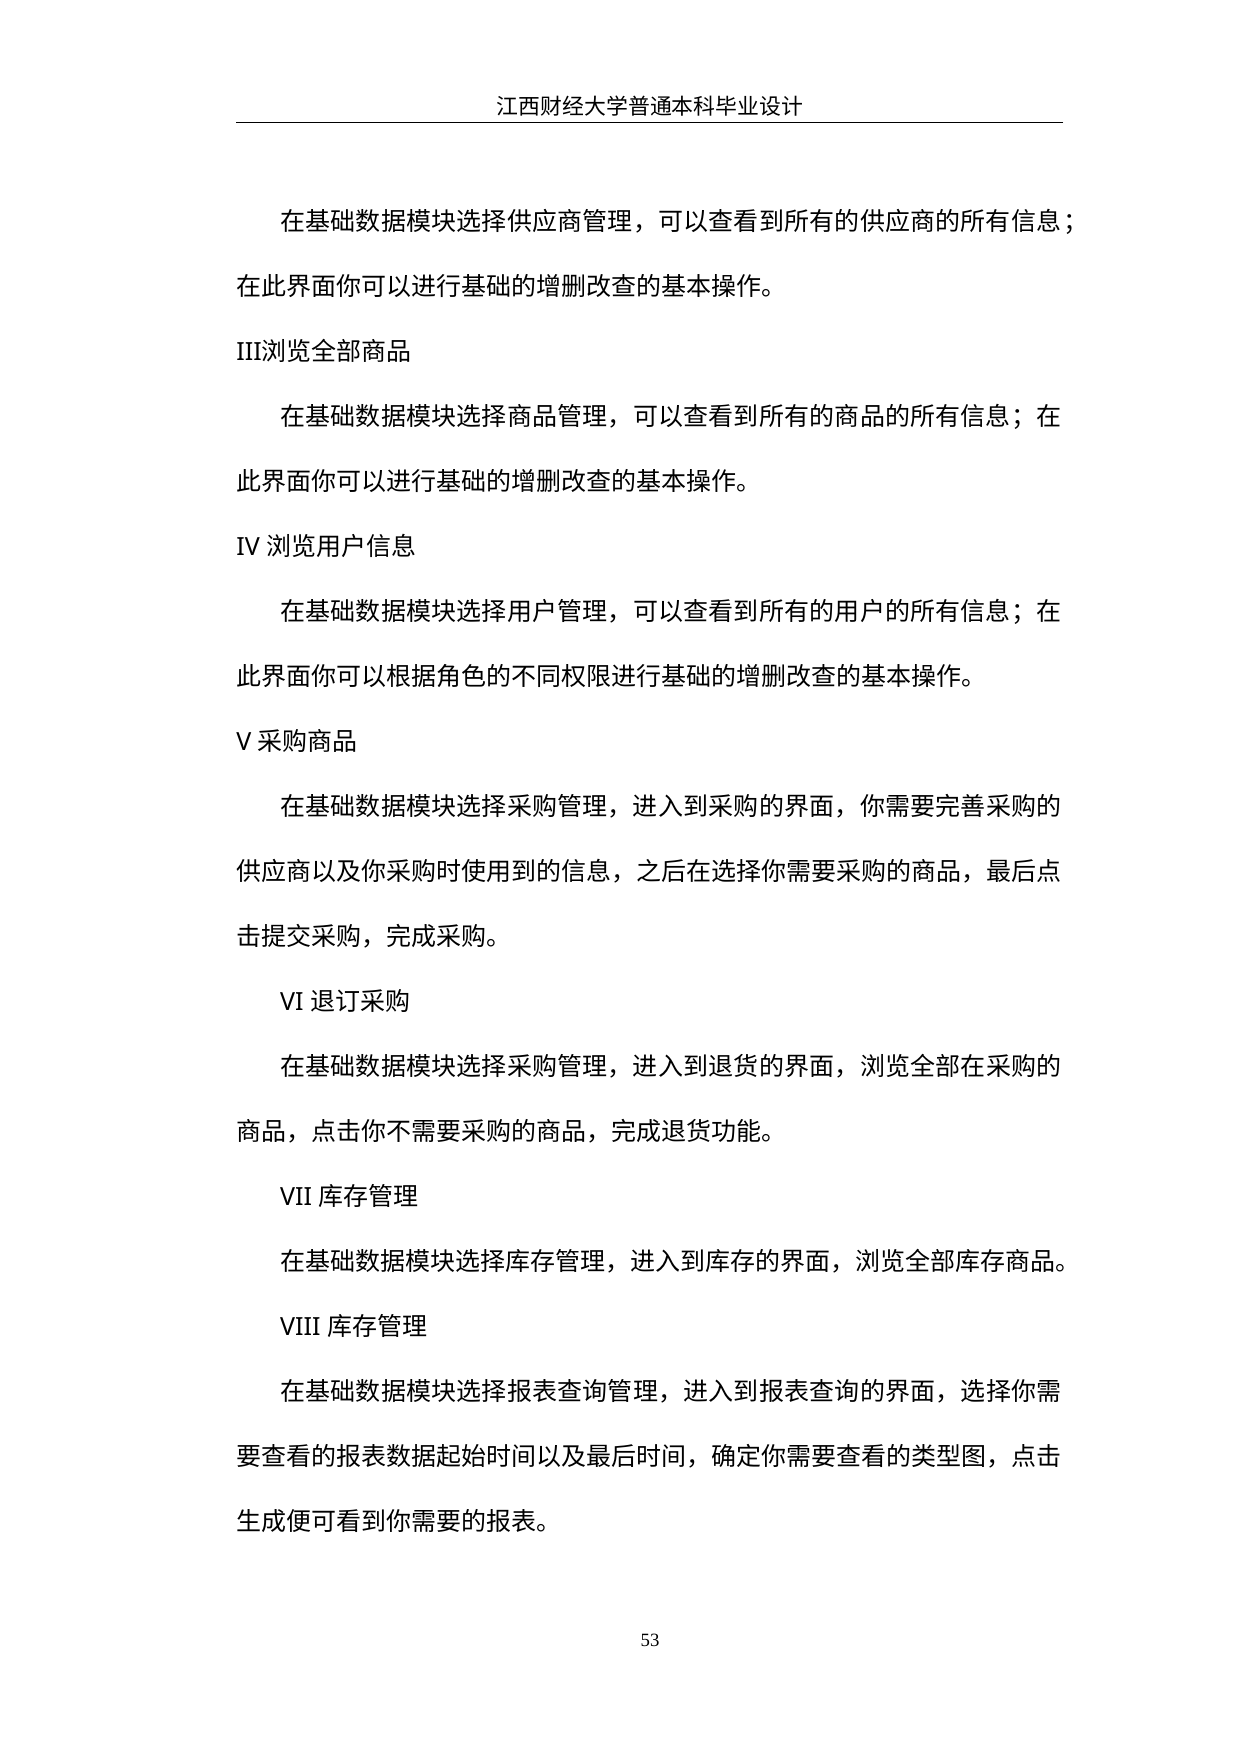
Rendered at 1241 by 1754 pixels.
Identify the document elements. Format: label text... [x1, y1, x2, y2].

text 在基础数据模块选择用户管理，可以查看到所有的用户的所有信息；在此界面你可以根据角色的不同权限进行基础的增删改查的基本操作。 [236, 577, 1063, 707]
text 在基础数据模块选择商品管理，可以查看到所有的商品的所有信息；在此界面你可以进行基础的增删改查的基本操作。 [236, 382, 1063, 512]
text VII 库存管理 [236, 1162, 1063, 1227]
text 在基础数据模块选择报表查询管理，进入到报表查询的界面，选择你需要查看的报表数据起始时间以及最后时间，确定你需要查看的类型图，点击生成便可看到你需要的报表。 [236, 1357, 1063, 1552]
text VI 退订采购 [236, 967, 1063, 1032]
text 在基础数据模块选择采购管理，进入到退货的界面，浏览全部在采购的商品，点击你不需要采购的商品，完成退货功能。 [236, 1032, 1063, 1162]
text VIII 库存管理 [236, 1292, 1063, 1357]
text V 采购商品 [236, 707, 1063, 772]
text III浏览全部商品 [236, 317, 1063, 382]
text IV 浏览用户信息 [236, 512, 1063, 577]
text 在基础数据模块选择库存管理，进入到库存的界面，浏览全部库存商品。 [236, 1227, 1063, 1292]
text 在基础数据模块选择供应商管理，可以查看到所有的供应商的所有信息；在此界面你可以进行基础的增删改查的基本操作。 [236, 187, 1063, 317]
text 在基础数据模块选择采购管理，进入到采购的界面，你需要完善采购的供应商以及你采购时使用到的信息，之后在选择你需要采购的商品，最后点击提交采购，完成采购。 [236, 772, 1063, 967]
